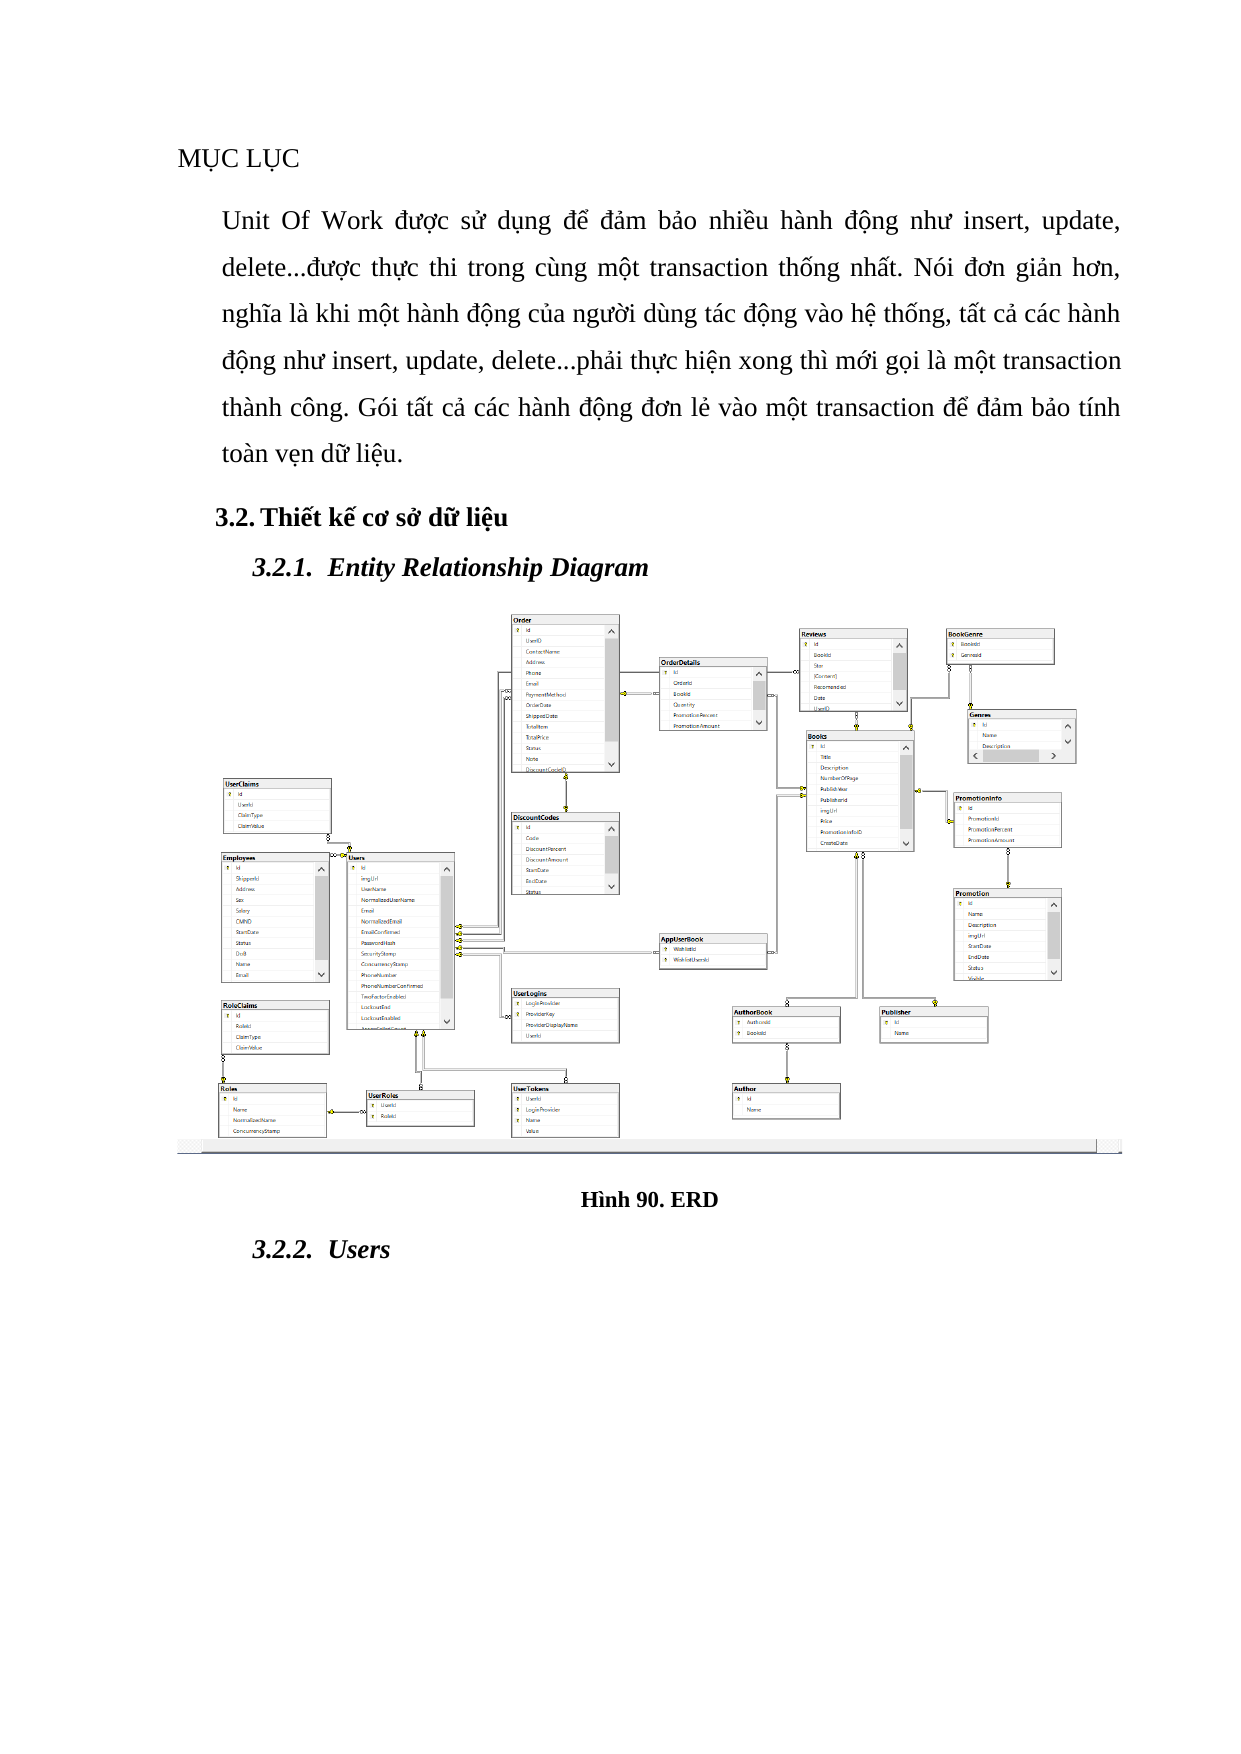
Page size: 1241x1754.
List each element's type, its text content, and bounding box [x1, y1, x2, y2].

list Users [252, 1233, 1122, 1264]
subtitle Thiết kế cơ sở dữ liệu [215, 501, 1122, 532]
subtitle Entity Relationship Diagram [252, 552, 1122, 583]
text Hình 90. ERD [177, 1186, 1122, 1212]
text Unit Of Work được sử dụng để đảm bảo nhiều hành động như insert, update, delete...được thực thi trong cùng một transaction thống nhất. Nói đơn giản hơn, nghĩa là khi một hành động của người dùng tác động vào hệ thống, tất cả các hành động như insert, update, delete...phải thực hiện xong thì mới gọi là một transaction thành công. Gói tất cả các hành động đơn lẻ vào một transaction để đảm bảo tính toàn vẹn dữ liệu. [222, 204, 1122, 468]
picture [177, 598, 1123, 1154]
